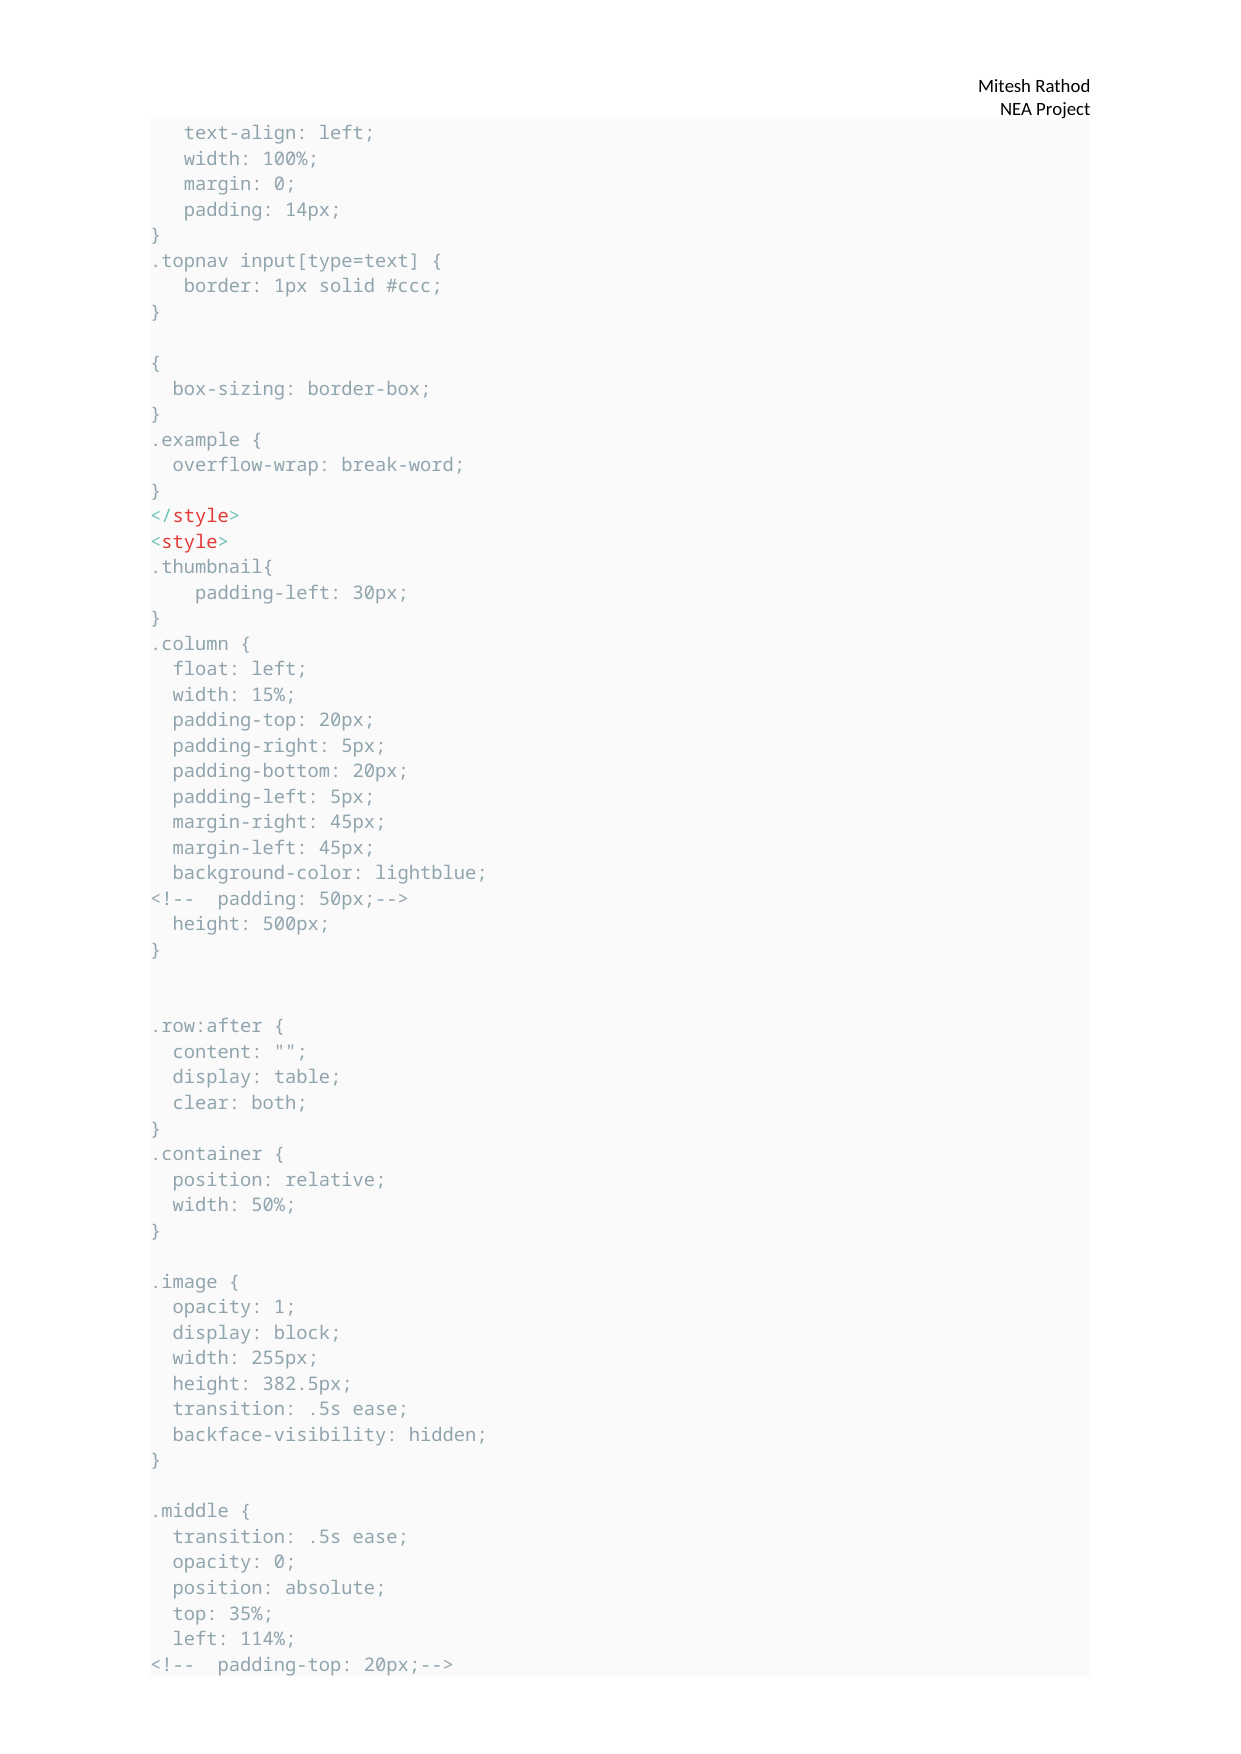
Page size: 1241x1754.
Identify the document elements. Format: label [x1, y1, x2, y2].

text [150, 119, 1090, 1676]
